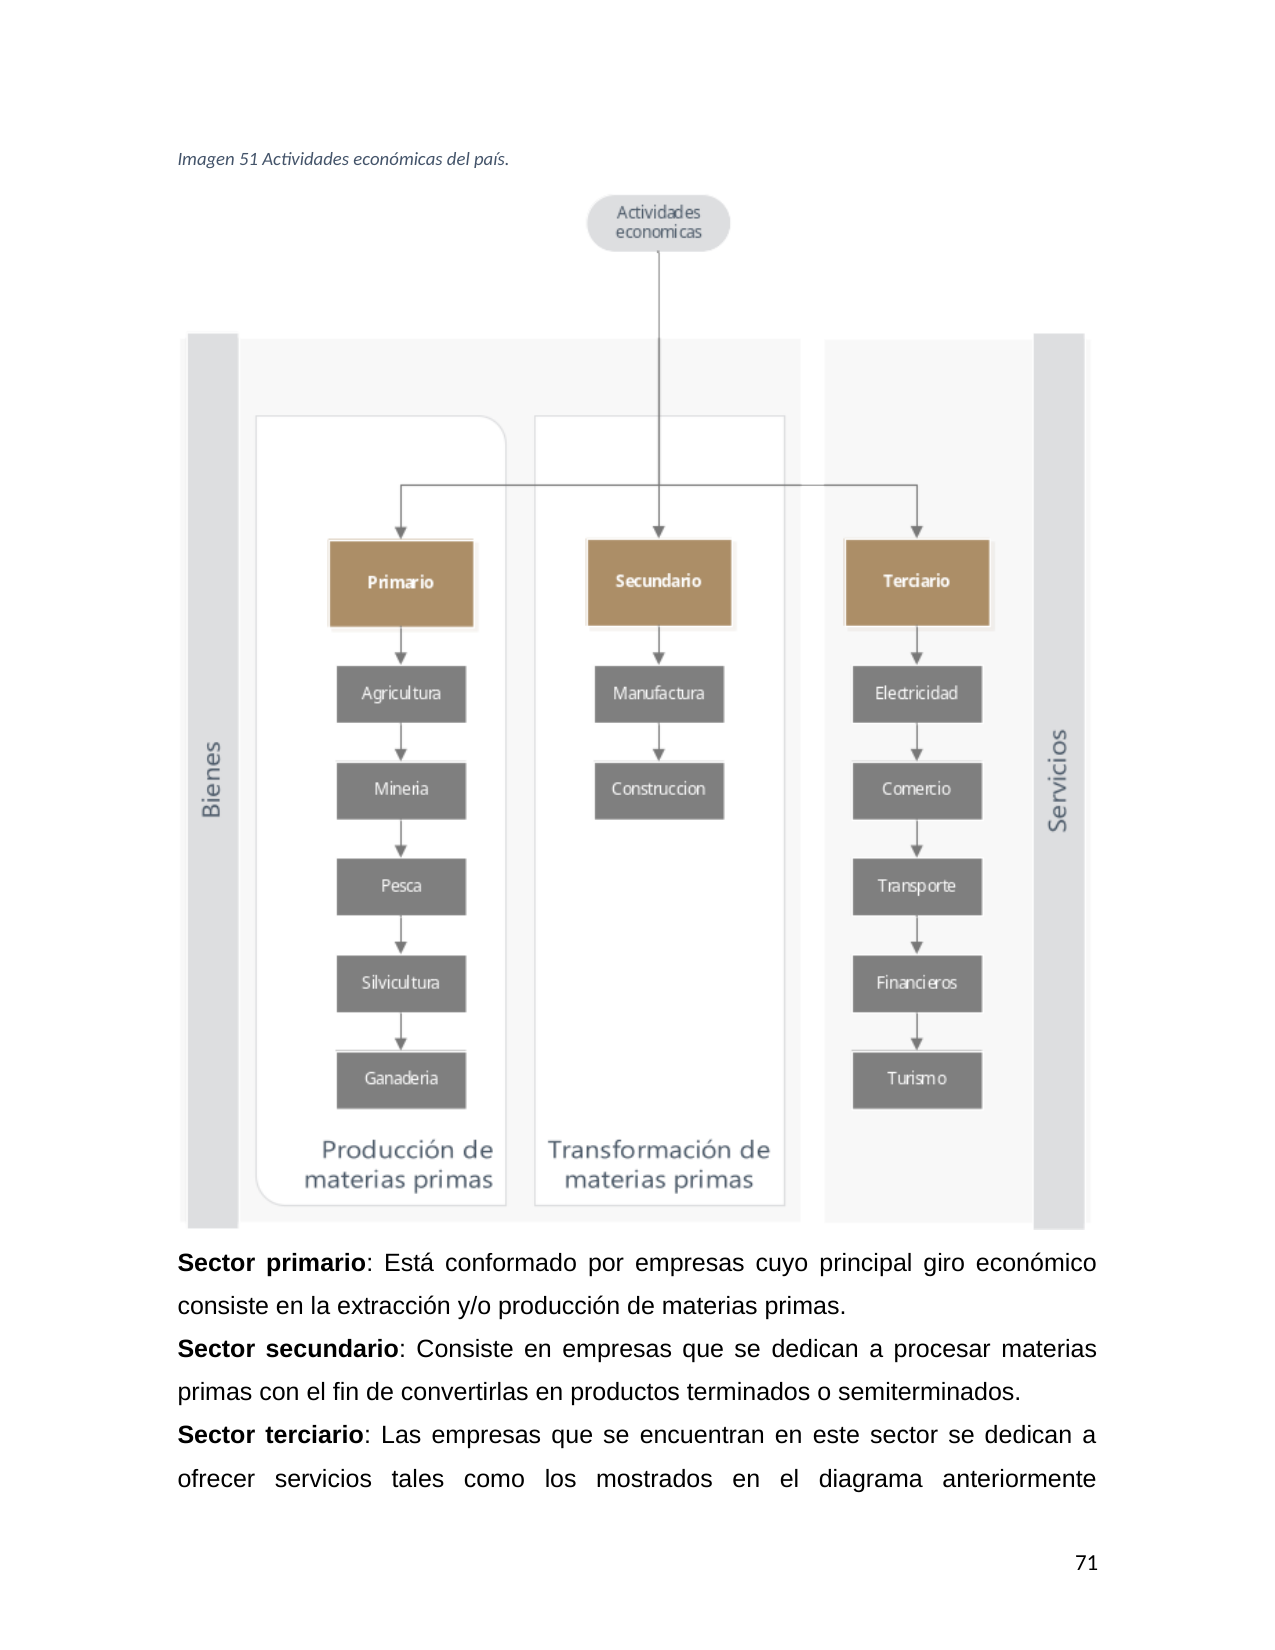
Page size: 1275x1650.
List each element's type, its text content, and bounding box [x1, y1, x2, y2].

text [177, 1421, 1098, 1492]
text Sector secundario: Consiste en empresas que se dedican a procesar materias primas con el fin de convertirlas en productos terminados o semiterminados. [177, 1334, 1098, 1406]
text Sector primario: Está conformado por empresas cuyo principal giro económico consiste en la extracción y/o producción de materias primas. [177, 1248, 1098, 1320]
text Imagen 51 Actividades económicas del país. [177, 148, 1098, 171]
